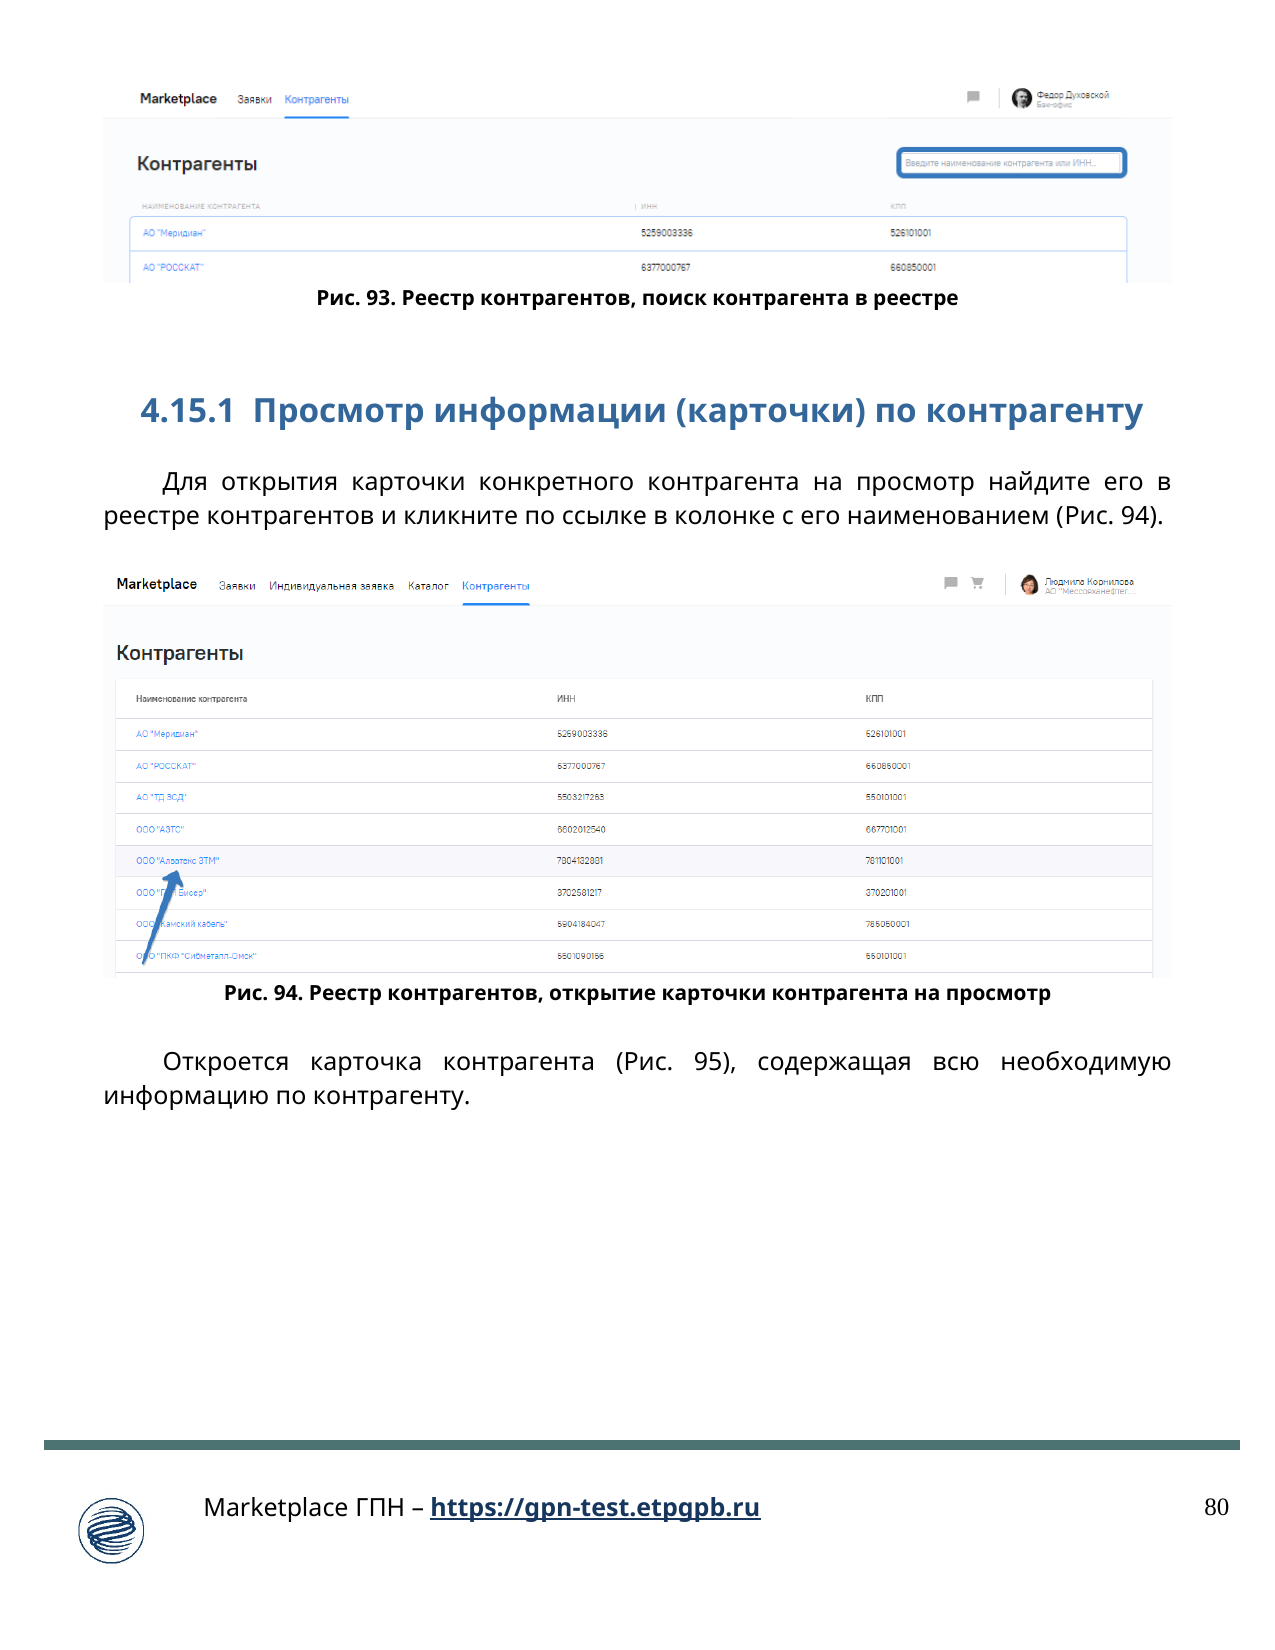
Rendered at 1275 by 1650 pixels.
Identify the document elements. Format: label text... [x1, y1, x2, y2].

text Откроется карточка контрагента (Рис. 95), содержащая всю необходимую информацию по контрагенту. [103, 1044, 1172, 1112]
picture [69, 1489, 153, 1572]
text Рис. 94. Реестр контрагентов, открытие карточки контрагента на просмотр [103, 978, 1172, 1006]
subtitle Просмотр информации (карточки) по контрагенту [140, 386, 1172, 432]
text Для открытия карточки конкретного контрагента на просмотр найдите его в реестре контрагентов и кликните по ссылке в колонке с его наименованием (Рис. 94). [103, 463, 1172, 532]
picture [103, 569, 1172, 978]
text Рис. 93. Реестр контрагентов, поиск контрагента в реестре [103, 283, 1172, 311]
picture [103, 84, 1172, 283]
